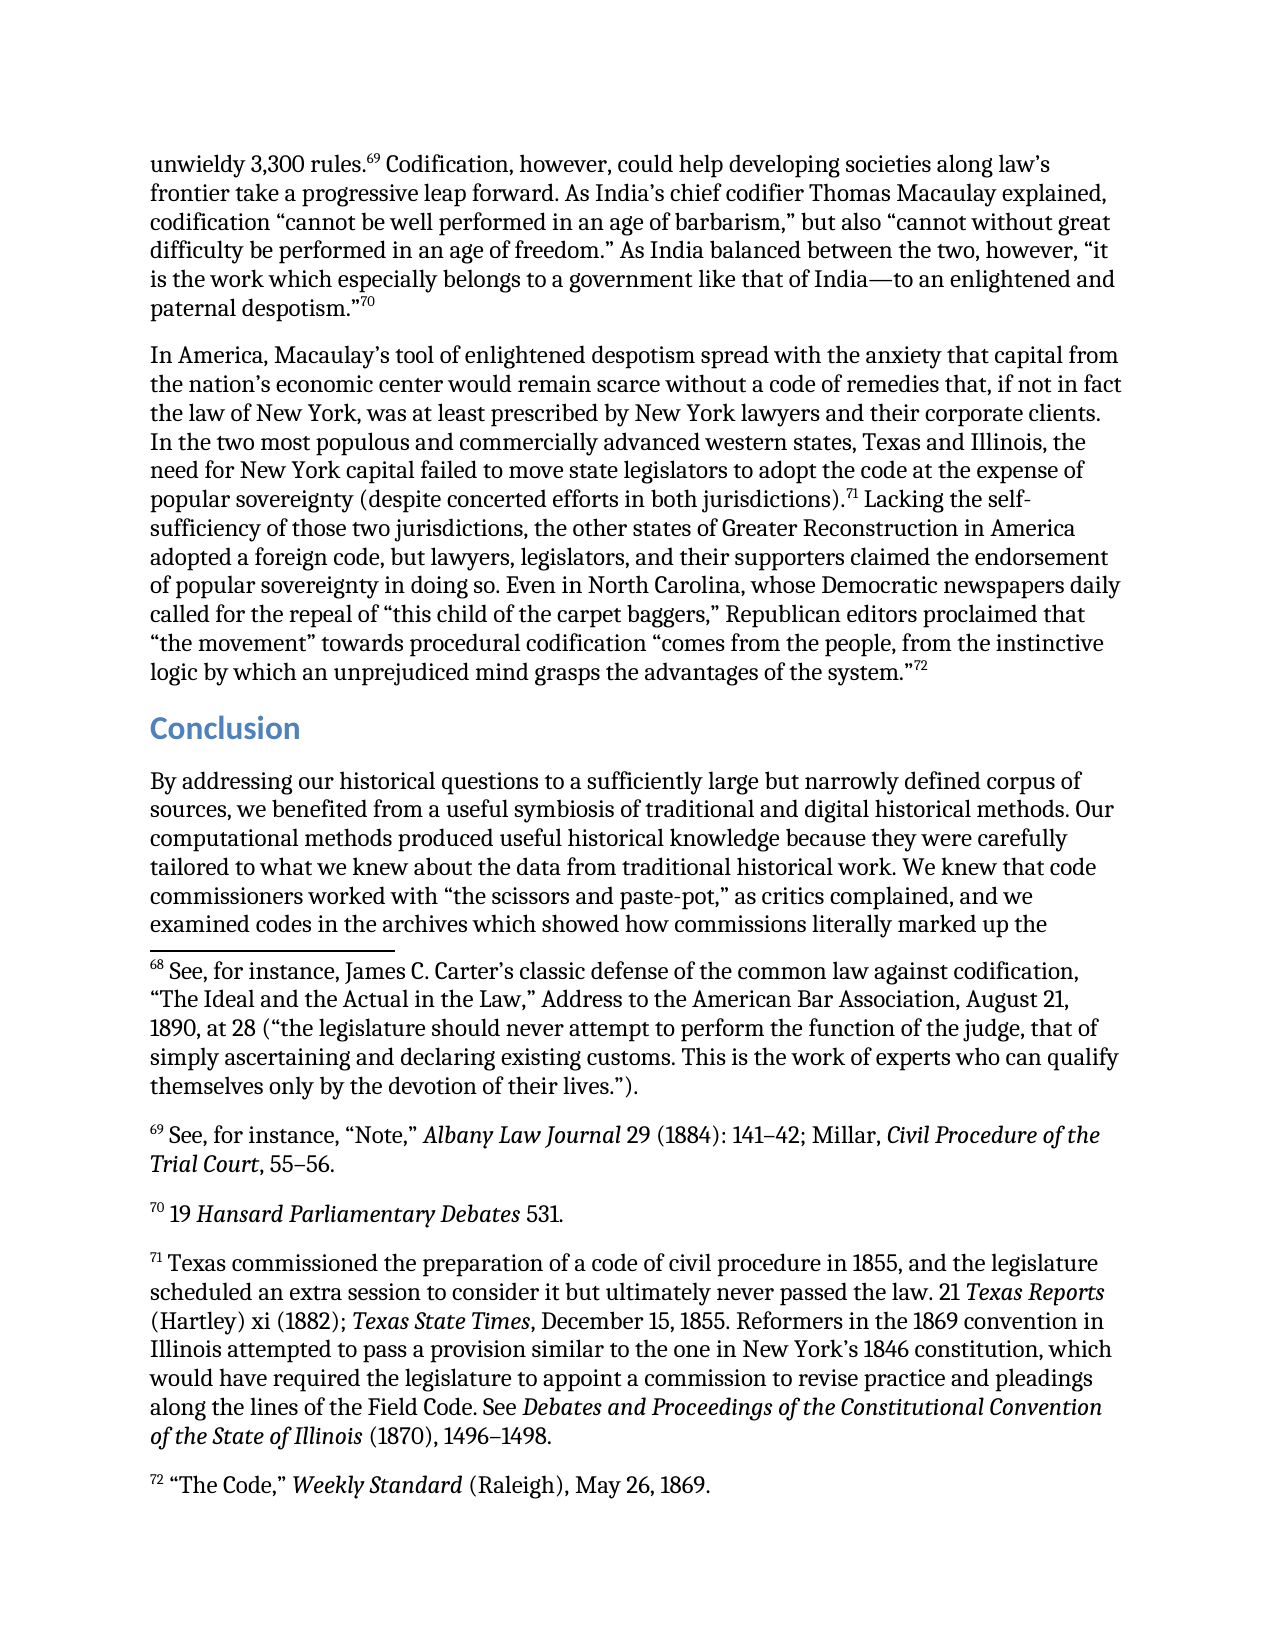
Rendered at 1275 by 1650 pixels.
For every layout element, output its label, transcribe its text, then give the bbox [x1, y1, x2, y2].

subtitle Conclusion [150, 707, 1125, 748]
text By addressing our historical questions to a sufficiently large but narrowly defined corpus of sources, we benefited from a useful symbiosis of traditional and digital historical methods. Our computational methods produced useful historical knowledge because they were carefully tailored to what we knew about the data from traditional historical work. We knew that code commissioners worked with “the scissors and paste-pot,” as critics complained, and we examined codes in the archives which showed how commissions literally marked up the legislation of other states. While we think that one of the most useful things about digital history is its ability to start with large corpora and then figure out what was interesting from the past, we have shown how digital history can also operate by starting with specific historical questions rather than particular sources. We have shown how a collection of methods from computer science, including minhash/locality-sensitive hashing, affinity propagation clustering, and network analysis, along with the concept of text deformance from literary studies, can be used to good effect in tracking the changes in the law, as well as any other discursive field whose texts can be readily divided into sections. Finally we have shown how it is possible to work on different scales, using network analysis, visualization, and algorithmic close reading, and thus to gain both a broad overview of the law’s migration, as well as a highly detailed view of the changes in the law. [150, 767, 1125, 939]
text In America, Macaulay’s tool of enlightened despotism spread with the anxiety that capital from the nation’s economic center would remain scarce without a code of remedies that, if not in fact the law of New York, was at least prescribed by New York lawyers and their corporate clients. In the two most populous and commercially advanced western states, Texas and Illinois, the need for New York capital failed to move state legislators to adopt the code at the expense of popular sovereignty (despite concerted efforts in both jurisdictions). Lacking the self-sufficiency of those two jurisdictions, the other states of Greater Reconstruction in America adopted a foreign code, but lawyers, legislators, and their supporters claimed the endorsement of popular sovereignty in doing so. Even in North Carolina, whose Democratic newspapers daily called for the repeal of “this child of the carpet baggers,” Republican editors proclaimed that “the movement” towards procedural codification “comes from the people, from the instinctive logic by which an unprejudiced mind grasps the advantages of the system.” [150, 341, 1125, 686]
text Thus by the end of Reconstruction, New York’s domestic empire of capital and creditors’ remedies bore a remarkable resemblance to the international empire administered by England. Both jurisdictions, while reforming the practice of law, remained ambivalent about codification within their own borders but encouraged it among their economic dependents. The English commissioned codes for India and Singapore, while Field’s additional codes covering New York’s civil and penal law—ignored in his home state—were adopted in California and other western jurisdictions. In both England and New York, leading arguments against codification carried a civilizational logic of empire: advanced metropoles could not codify their law, for to do so would be to freeze the progress of legal science. What appeared to some to be a hopeless mass of confusion was to common law defenders the sign of true legal sophistication. Science was, after all, complex. The later editions of the New York Procedure Code came in for censure precisely for trying to capture all the sophistication of the New York legal system within an unwieldy 3,300 rules. Codification, however, could help developing societies along law’s frontier take a progressive leap forward. As India’s chief codifier Thomas Macaulay explained, codification “cannot be well performed in an age of barbarism,” but also “cannot without great difficulty be performed in an age of freedom.” As India balanced between the two, however, “it is the work which especially belongs to a government like that of India—to an enlightened and paternal despotism.” [150, 150, 1125, 322]
